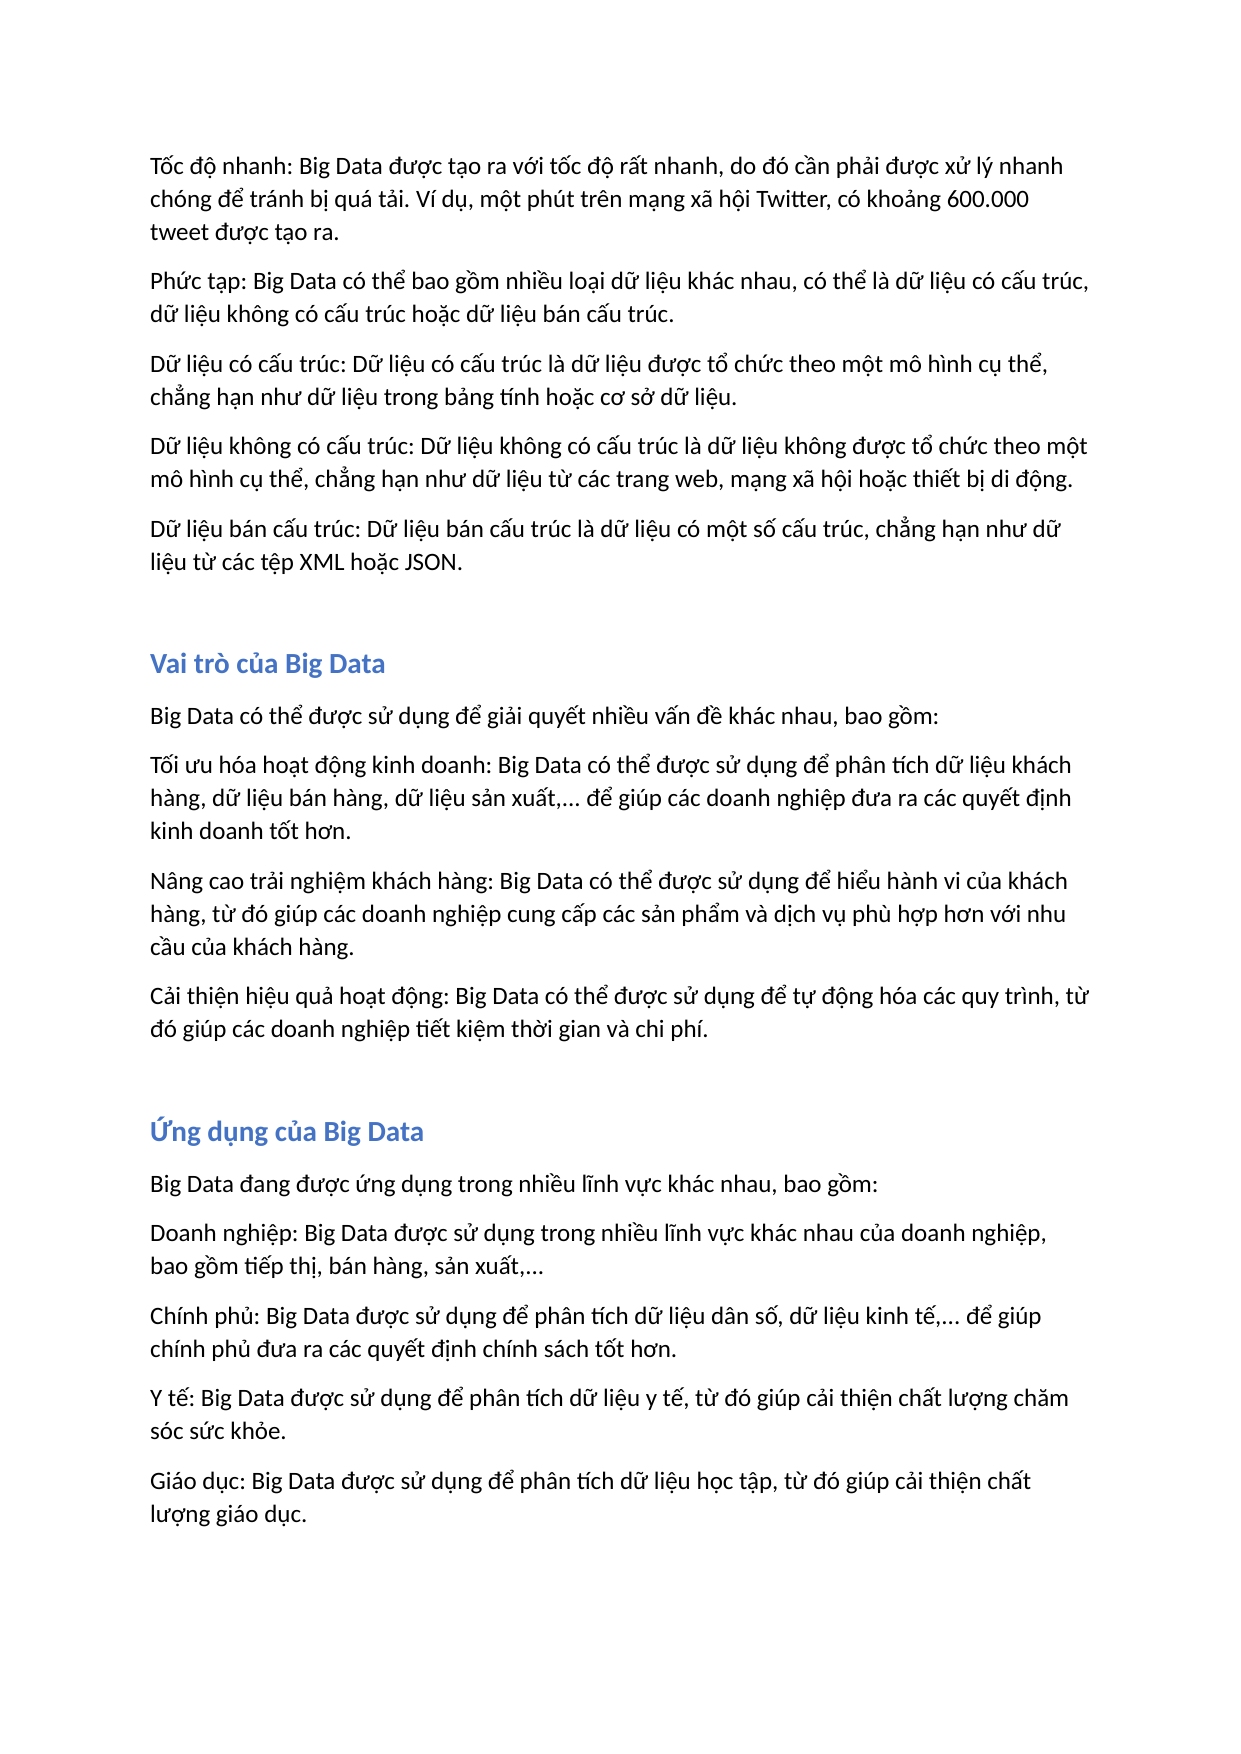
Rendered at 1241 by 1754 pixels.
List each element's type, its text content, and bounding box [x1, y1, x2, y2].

text Dữ liệu bán cấu trúc: Dữ liệu bán cấu trúc là dữ liệu có một số cấu trúc, chẳng hạn như dữ liệu từ các tệp XML hoặc JSON. [150, 513, 1090, 576]
text Dữ liệu có cấu trúc: Dữ liệu có cấu trúc là dữ liệu được tổ chức theo một mô hình cụ thể, chẳng hạn như dữ liệu trong bảng tính hoặc cơ sở dữ liệu. [150, 348, 1090, 411]
text Chính phủ: Big Data được sử dụng để phân tích dữ liệu dân số, dữ liệu kinh tế,... để giúp chính phủ đưa ra các quyết định chính sách tốt hơn. [150, 1300, 1090, 1363]
text Big Data có thể được sử dụng để giải quyết nhiều vấn đề khác nhau, bao gồm: [150, 700, 1090, 731]
text Phức tạp: Big Data có thể bao gồm nhiều loại dữ liệu khác nhau, có thể là dữ liệu có cấu trúc, dữ liệu không có cấu trúc hoặc dữ liệu bán cấu trúc. [150, 265, 1090, 329]
text Big Data đang được ứng dụng trong nhiều lĩnh vực khác nhau, bao gồm: [150, 1168, 1090, 1198]
text Tốc độ nhanh: Big Data được tạo ra với tốc độ rất nhanh, do đó cần phải được xử lý nhanh chóng để tránh bị quá tải. Ví dụ, một phút trên mạng xã hội Twitter, có khoảng 600.000 tweet được tạo ra. [150, 150, 1090, 246]
text Cải thiện hiệu quả hoạt động: Big Data có thể được sử dụng để tự động hóa các quy trình, từ đó giúp các doanh nghiệp tiết kiệm thời gian và chi phí. [150, 981, 1090, 1044]
text Ứng dụng của Big Data [150, 1113, 1090, 1148]
text Tối ưu hóa hoạt động kinh doanh: Big Data có thể được sử dụng để phân tích dữ liệu khách hàng, dữ liệu bán hàng, dữ liệu sản xuất,... để giúp các doanh nghiệp đưa ra các quyết định kinh doanh tốt hơn. [150, 750, 1090, 846]
text Vai trò của Big Data [150, 645, 1090, 681]
text Dữ liệu không có cấu trúc: Dữ liệu không có cấu trúc là dữ liệu không được tổ chức theo một mô hình cụ thể, chẳng hạn như dữ liệu từ các trang web, mạng xã hội hoặc thiết bị di động. [150, 430, 1090, 494]
text Doanh nghiệp: Big Data được sử dụng trong nhiều lĩnh vực khác nhau của doanh nghiệp, bao gồm tiếp thị, bán hàng, sản xuất,... [150, 1217, 1090, 1281]
text Giáo dục: Big Data được sử dụng để phân tích dữ liệu học tập, từ đó giúp cải thiện chất lượng giáo dục. [150, 1465, 1090, 1528]
text Nâng cao trải nghiệm khách hàng: Big Data có thể được sử dụng để hiểu hành vi của khách hàng, từ đó giúp các doanh nghiệp cung cấp các sản phẩm và dịch vụ phù hợp hơn với nhu cầu của khách hàng. [150, 865, 1090, 961]
text Y tế: Big Data được sử dụng để phân tích dữ liệu y tế, từ đó giúp cải thiện chất lượng chăm sóc sức khỏe. [150, 1382, 1090, 1446]
